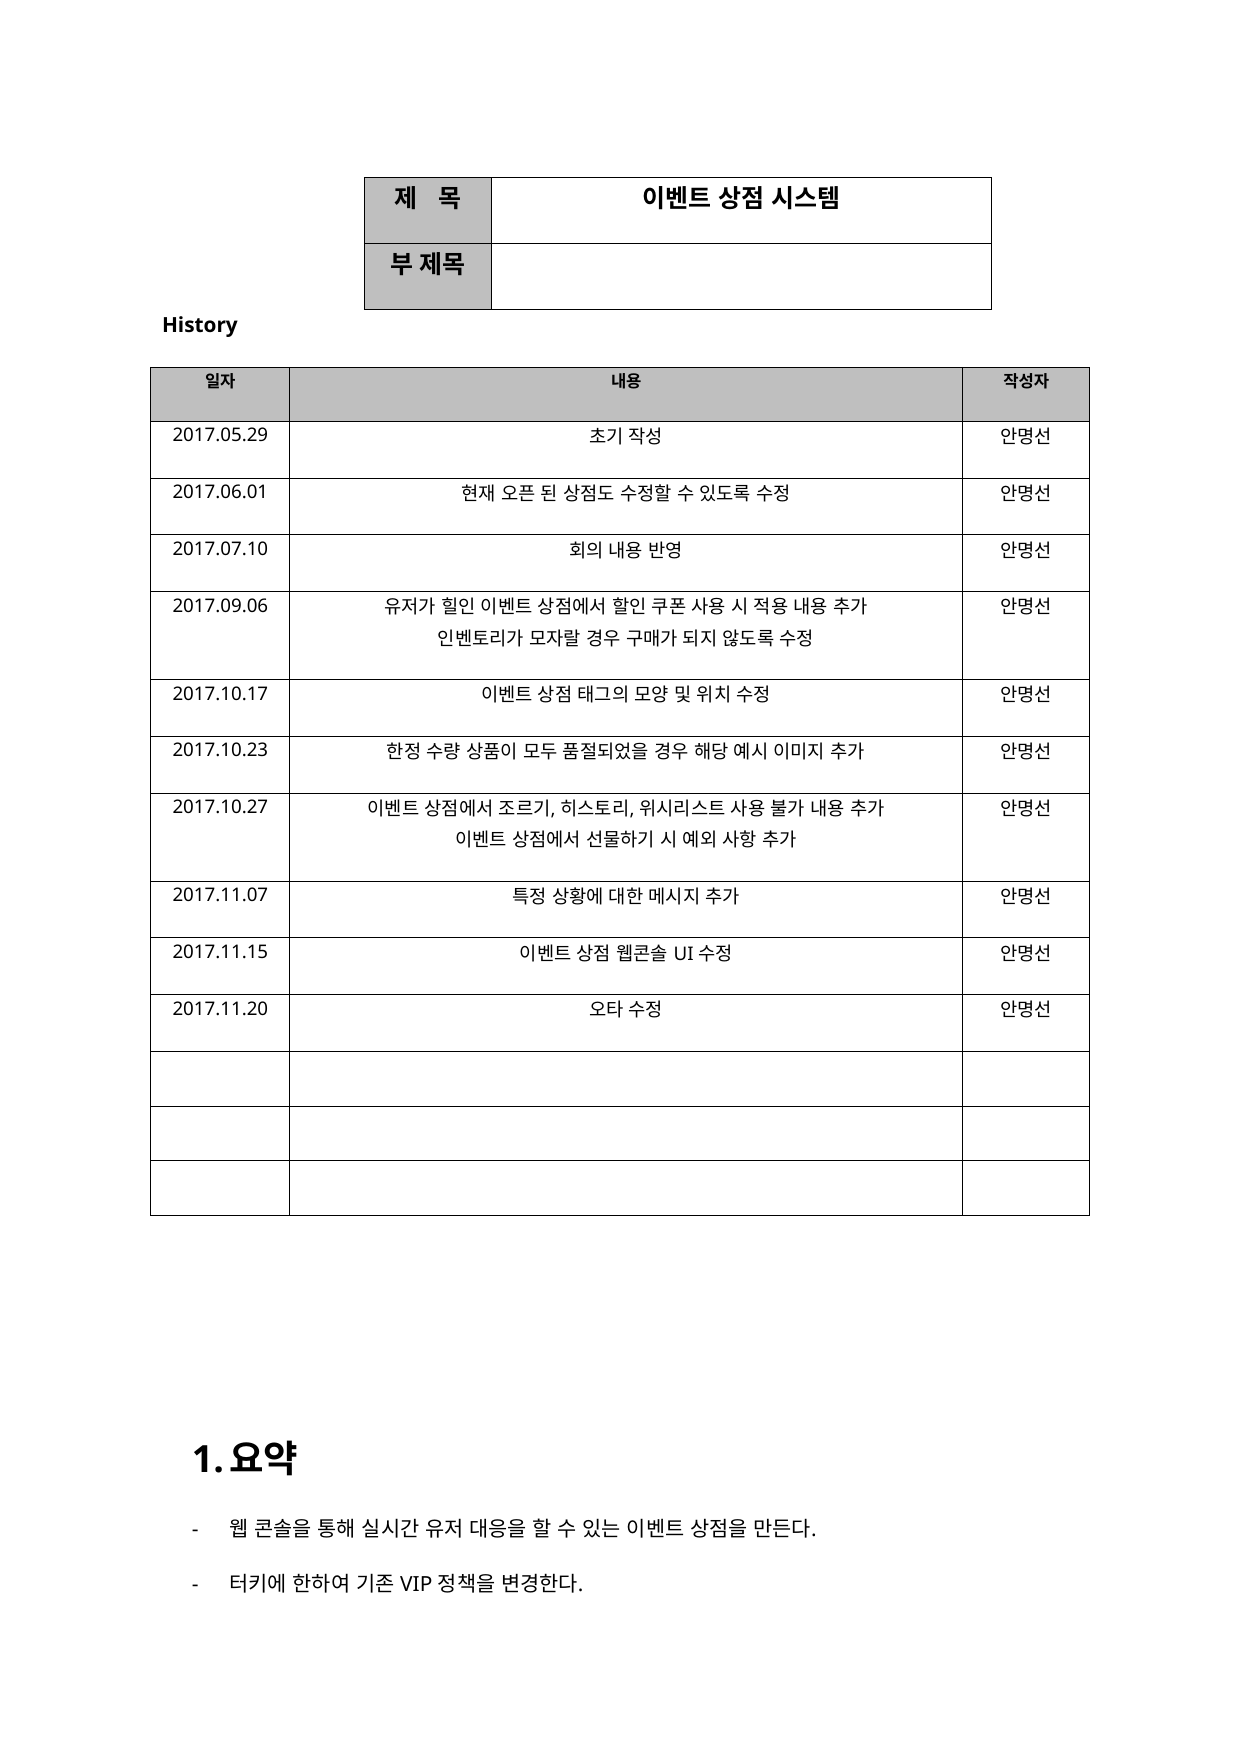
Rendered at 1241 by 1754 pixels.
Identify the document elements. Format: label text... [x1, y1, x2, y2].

table_cell 안명선 [963, 737, 1089, 792]
table_cell 2017.11.20 [151, 995, 289, 1051]
table_cell 특정 상황에 대한 메시지 추가 [290, 882, 962, 937]
table_cell 이벤트 상점 태그의 모양 및 위치 수정 [290, 680, 962, 736]
list 웹 콘솔을 통해 실시간 유저 대응을 할 수 있는 이벤트 상점을 만든다. [192, 1512, 1090, 1542]
table_cell 이벤트 상점에서 조르기, 히스토리, 위시리스트 사용 불가 내용 추가 이벤트 상점에서 선물하기 시 예외 사항 추가 [290, 794, 962, 881]
table_cell [290, 1161, 962, 1215]
table_cell 부 제목 [365, 244, 491, 309]
table_cell 유저가 힐인 이벤트 상점에서 할인 쿠폰 사용 시 적용 내용 추가 인벤토리가 모자랄 경우 구매가 되지 않도록 수정 [290, 592, 962, 679]
table_cell 2017.09.06 [151, 592, 289, 679]
table_cell [151, 1052, 289, 1106]
subtitle 요약 [192, 1429, 1090, 1483]
table_cell [151, 1161, 289, 1215]
table_cell History [151, 309, 1090, 367]
table_cell 한정 수량 상품이 모두 품절되었을 경우 해당 예시 이미지 추가 [290, 737, 962, 792]
table_cell 안명선 [963, 680, 1089, 736]
table_cell 이벤트 상점 웹콘솔 UI 수정 [290, 938, 962, 994]
list 터키에 한하여 기존 VIP 정책을 변경한다. [192, 1568, 1090, 1598]
table_cell 2017.11.15 [151, 938, 289, 994]
table_cell 회의 내용 반영 [290, 535, 962, 591]
table_cell 오타 수정 [290, 995, 962, 1051]
table_cell [151, 1107, 289, 1160]
table_cell 안명선 [963, 422, 1089, 477]
table_cell [290, 1052, 962, 1106]
table_cell 2017.11.07 [151, 882, 289, 937]
table_cell 작성자 [963, 368, 1089, 421]
table_cell 안명선 [963, 882, 1089, 937]
table_cell 안명선 [963, 938, 1089, 994]
table_cell 안명선 [963, 592, 1089, 679]
table_cell 일자 [151, 368, 289, 421]
table_cell [290, 1107, 962, 1160]
table_cell 내용 [290, 368, 962, 421]
table_cell 2017.05.29 [151, 422, 289, 477]
table_cell 안명선 [963, 794, 1089, 881]
table_cell 안명선 [963, 995, 1089, 1051]
table_cell 안명선 [963, 479, 1089, 534]
table_cell 2017.10.23 [151, 737, 289, 792]
table_cell 2017.07.10 [151, 535, 289, 591]
table_cell 2017.10.27 [151, 794, 289, 881]
table_cell [963, 1052, 1089, 1106]
table_cell [963, 1107, 1089, 1160]
table_cell 2017.06.01 [151, 479, 289, 534]
table_cell 초기 작성 [290, 422, 962, 477]
table_cell 안명선 [963, 535, 1089, 591]
table_cell [492, 244, 991, 309]
table_cell 2017.10.17 [151, 680, 289, 736]
table_header 제 목 [365, 178, 491, 243]
table_cell [963, 1161, 1089, 1215]
table_cell 현재 오픈 된 상점도 수정할 수 있도록 수정 [290, 479, 962, 534]
table_header 이벤트 상점 시스템 [492, 178, 991, 243]
